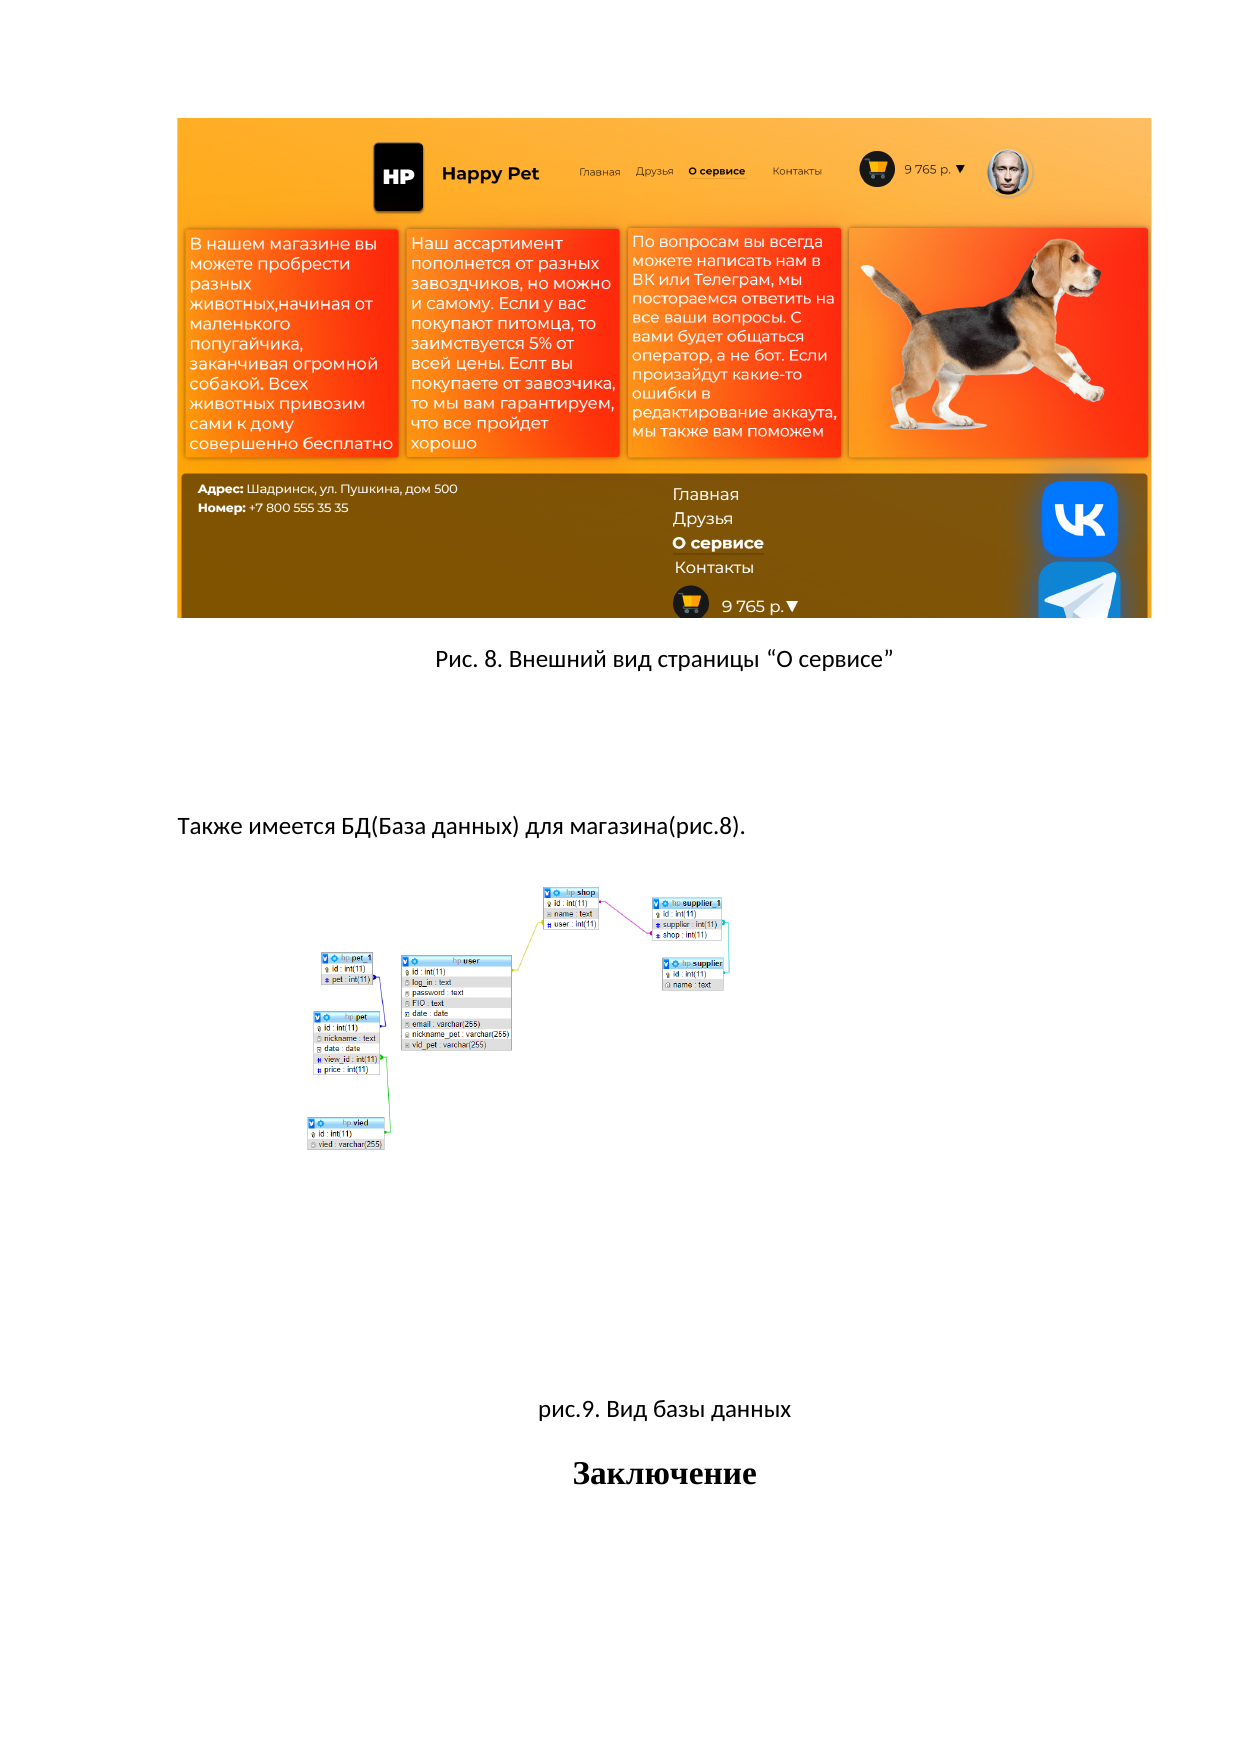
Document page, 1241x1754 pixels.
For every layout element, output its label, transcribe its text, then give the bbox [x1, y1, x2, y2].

text Также имеется БД(База данных) для магазина(рис.8). [177, 810, 1152, 841]
picture [177, 118, 1152, 618]
text рис.9. Вид базы данных [177, 1393, 1152, 1424]
subtitle Заключение [177, 1453, 1152, 1492]
picture [177, 866, 1152, 1369]
text Рис. 8. Внешний вид страницы “О сервисе” [177, 643, 1152, 673]
